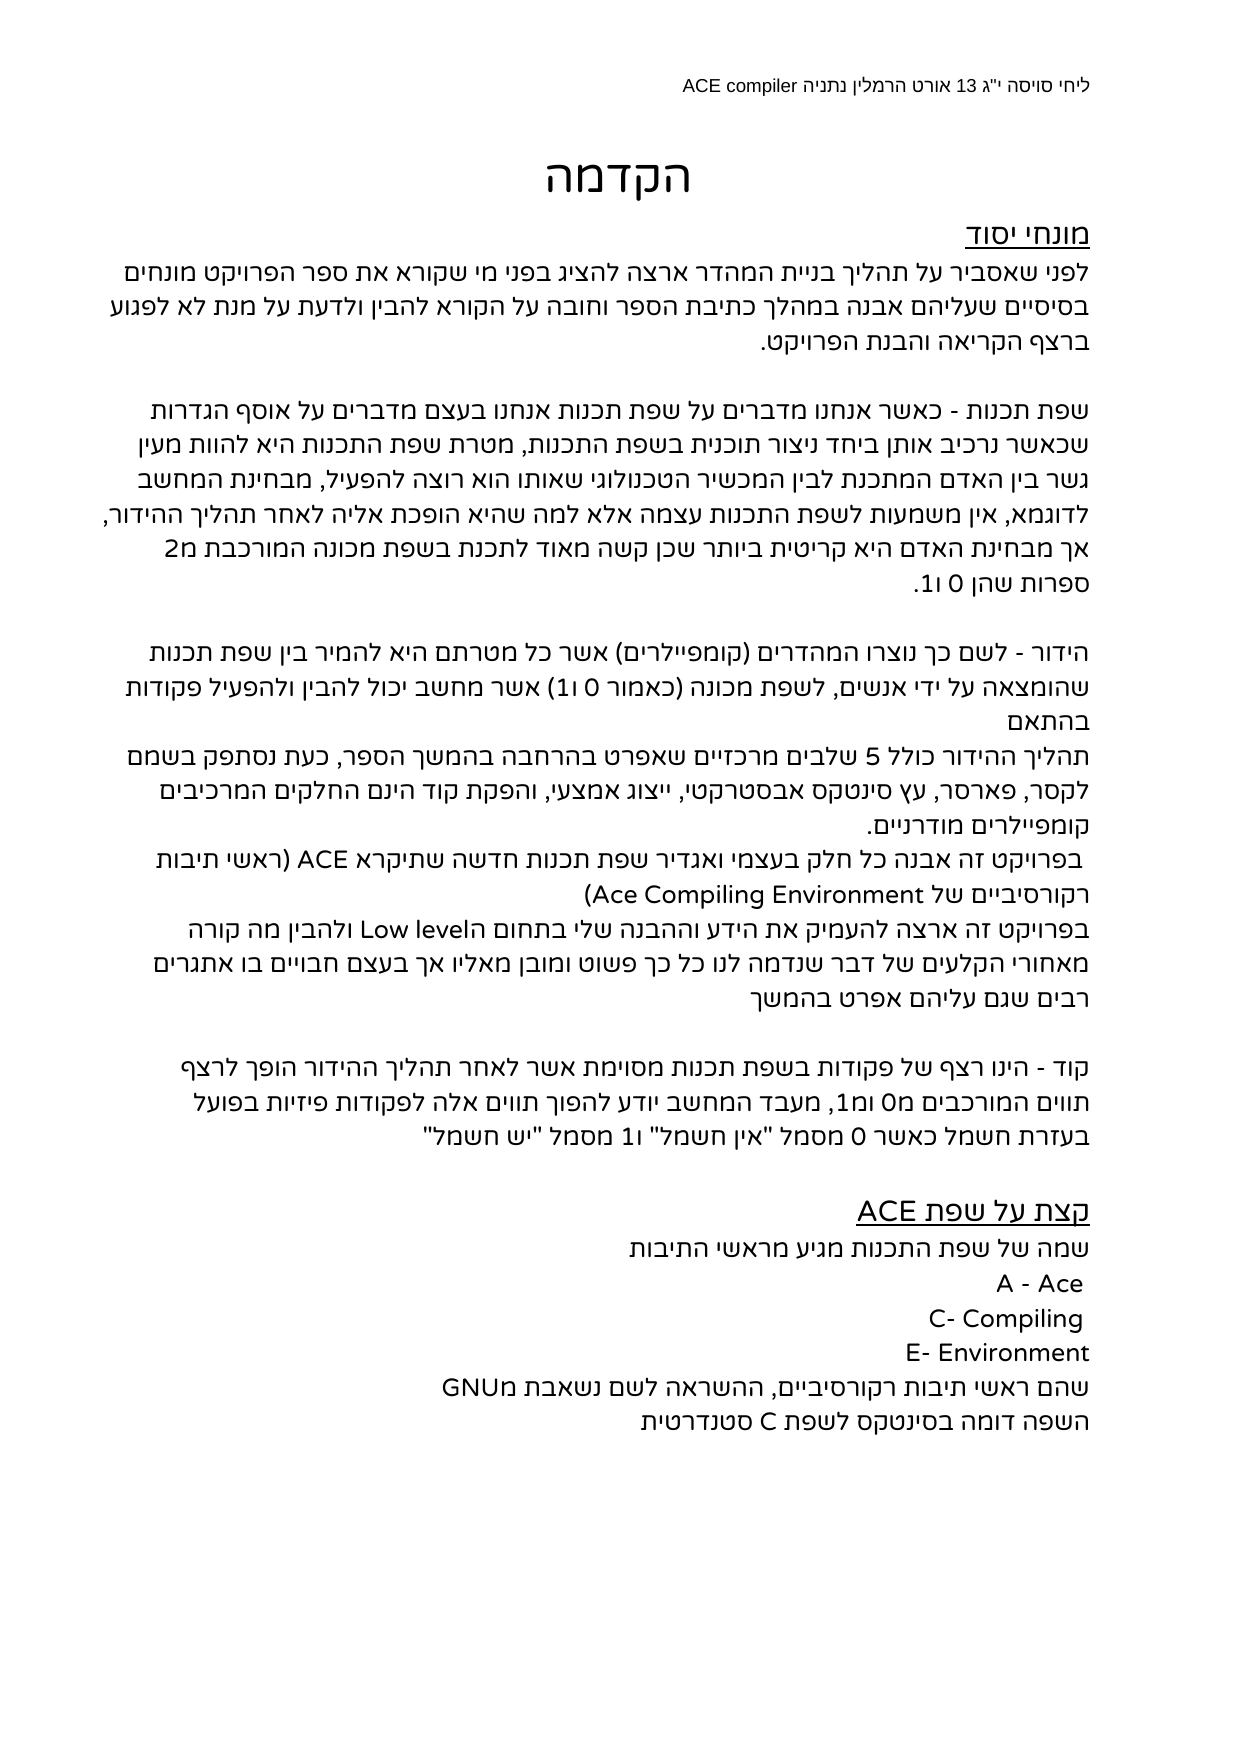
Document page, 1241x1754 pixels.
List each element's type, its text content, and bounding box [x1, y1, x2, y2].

text בפרויקט זה אבנה כל חלק בעצמי ואגדיר שפת תכנות חדשה שתיקרא ACE (ראשי תיבות רקורסיביים של Ace Compiling Environment) [146, 846, 1090, 911]
text C- Compiling [101, 1304, 1090, 1334]
text A - Ace [101, 1269, 1090, 1299]
text E- Environment [101, 1339, 1090, 1369]
text קוד - הינו רצף של פקודות בשפת תכנות מסוימת אשר לאחר תהליך ההידור הופך לרצף תווים המורכבים מ0 ומ1, מעבד המחשב יודע להפוך תווים אלה לפקודות פיזיות בפועל בעזרת חשמל כאשר 0 מסמל "אין חשמל" ו1 מסמל "יש חשמל" [146, 1053, 1090, 1153]
text השפה דומה בסינטקס לשפת C סטנדרטית [101, 1408, 1090, 1438]
text בפרויקט זה ארצה להעמיק את הידע וההבנה שלי בתחום הLow level ולהבין מה קורה מאחורי הקלעים של דבר שנדמה לנו כל כך פשוט ומובן מאליו אך בעצם חבויים בו אתגרים רבים שגם עליהם אפרט בהמשך [146, 915, 1090, 1014]
text תהליך ההידור כולל 5 שלבים מרכזיים שאפרט בהרחבה בהמשך הספר, כעת נסתפק בשמם [101, 742, 1090, 772]
text שפת תכנות - כאשר אנחנו מדברים על שפת תכנות אנחנו בעצם מדברים על אוסף הגדרות שכאשר נרכיב אותן ביחד ניצור תוכנית בשפת התכנות, מטרת שפת התכנות היא להוות מעין גשר בין האדם המתכנת לבין המכשיר הטכנולוגי שאותו הוא רוצה להפעיל, מבחינת המחשב לדוגמא, אין משמעות לשפת התכנות עצמה אלא למה שהיא הופכת אליה לאחר תהליך ההידור, אך מבחינת האדם היא קריטית ביותר שכן קשה מאוד לתכנת בשפת מכונה המורכבת מ2 ספרות שהן 0 ו1. [101, 396, 1090, 599]
subtitle הקדמה [146, 150, 1090, 205]
text לקסר, פארסר, עץ סינטקס אבסטרקטי, ייצוג אמצעי, והפקת קוד הינם החלקים המרכיבים קומפיילרים מודרניים. [101, 777, 1090, 841]
subtitle קצת על שפת ACE [146, 1194, 1090, 1230]
text שהם ראשי תיבות רקורסיביים, ההשראה לשם נשאבת מGNU [101, 1373, 1090, 1403]
subtitle מונחי יסוד [101, 218, 1090, 253]
text לפני שאסביר על תהליך בניית המהדר ארצה להציג בפני מי שקורא את ספר הפרויקט מונחים בסיסיים שעליהם אבנה במהלך כתיבת הספר וחובה על הקורא להבין ולדעת על מנת לא לפגוע ברצף הקריאה והבנת הפרויקט. [101, 258, 1090, 357]
text הידור - לשם כך נוצרו המהדרים (קומפיילרים) אשר כל מטרתם היא להמיר בין שפת תכנות שהומצאה על ידי אנשים, לשפת מכונה (כאמור 0 ו1) אשר מחשב יכול להבין ולהפעיל פקודות בהתאם [101, 638, 1090, 738]
text שמה של שפת התכנות מגיע מראשי התיבות [101, 1235, 1090, 1265]
